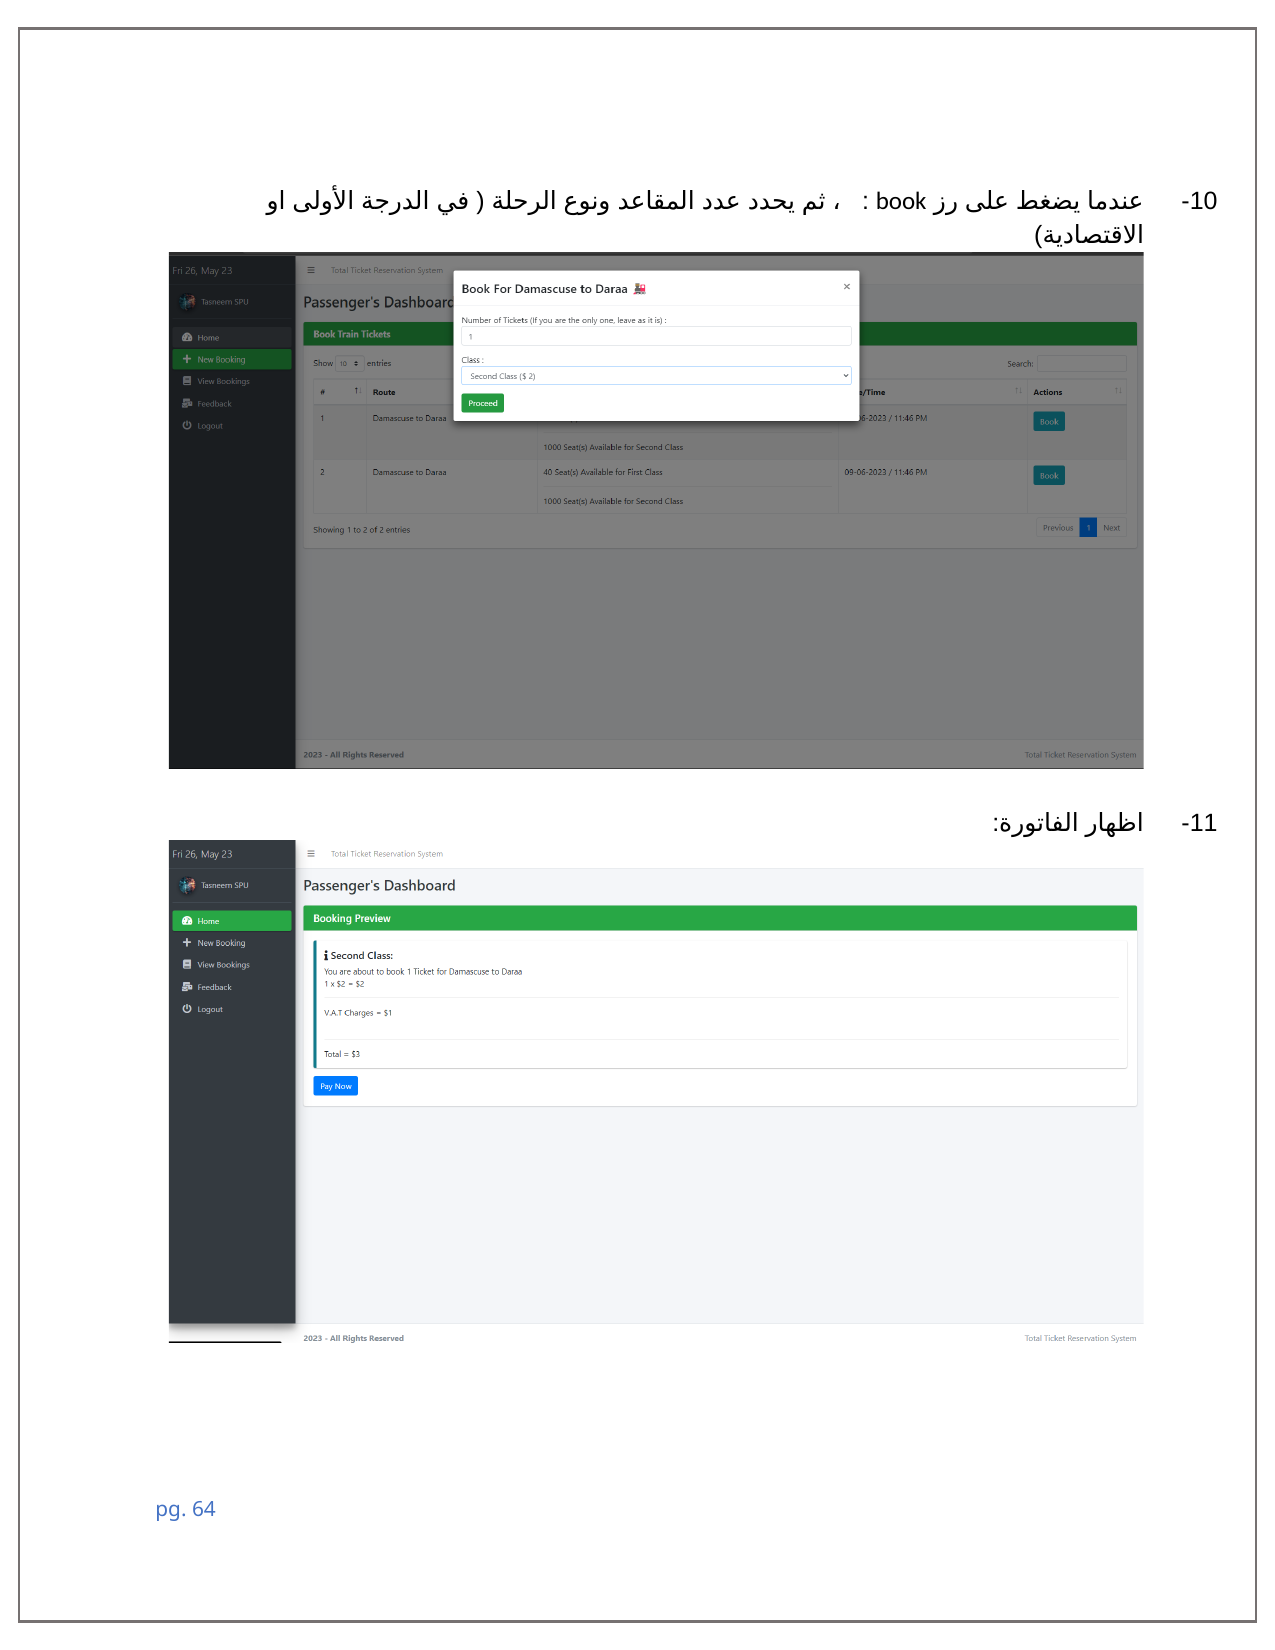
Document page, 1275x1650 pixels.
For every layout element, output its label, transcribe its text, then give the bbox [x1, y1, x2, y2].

list اظهار الفاتورة: [150, 808, 1181, 836]
list عندما يضغط على رز book : ، ثم يحدد عدد المقاعد ونوع الرحلة ( في الدرجة الأولى او الاقتصادية) [150, 185, 1181, 248]
